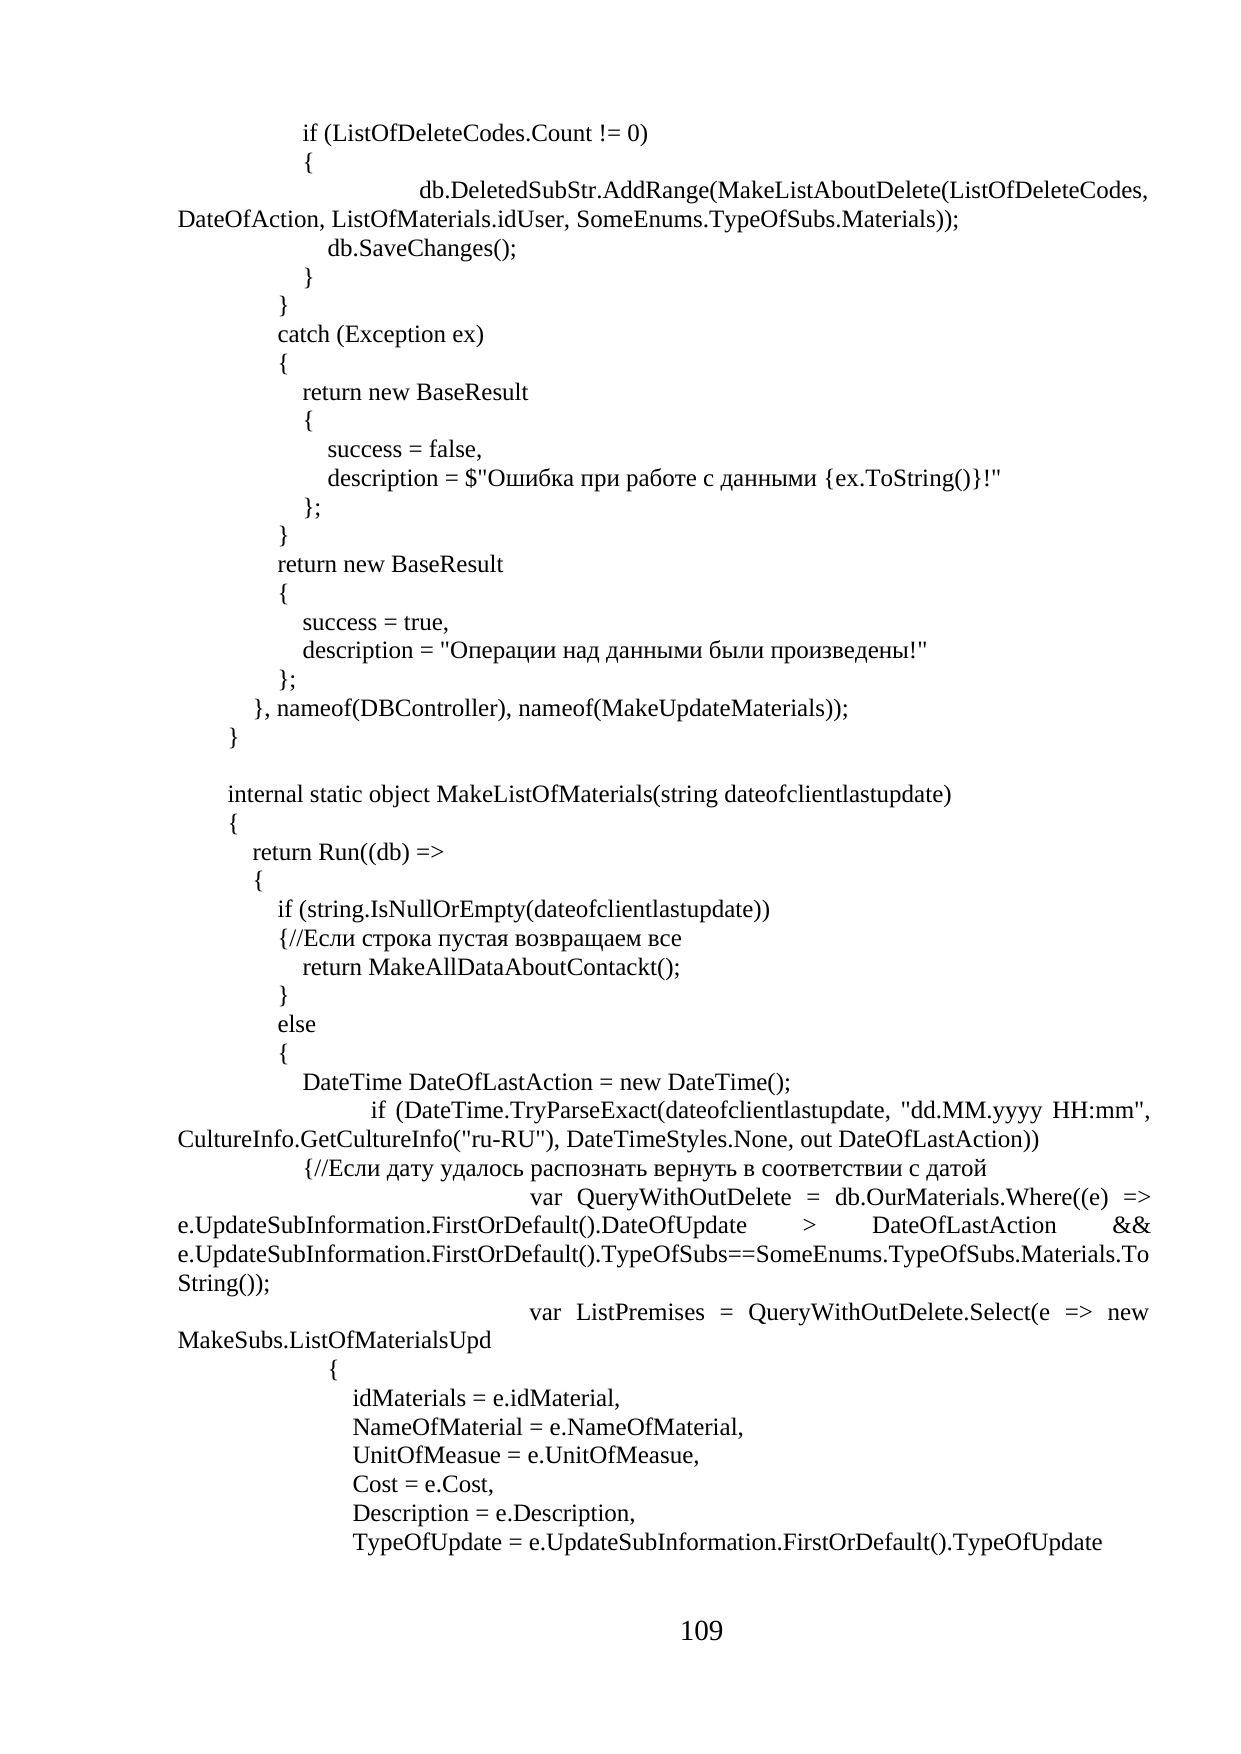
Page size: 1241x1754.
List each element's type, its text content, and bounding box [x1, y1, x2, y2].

text var ListPremises = QueryWithOutDelete.Select(e => new MakeSubs.ListOfMaterialsUpd [177, 1297, 1152, 1354]
text DateTime DateOfLastAction = new DateTime(); [177, 1067, 1152, 1096]
text { [177, 348, 1152, 377]
text return MakeAllDataAboutContackt(); [177, 952, 1152, 981]
text } [177, 291, 1152, 319]
text if (string.IsNullOrEmpty(dateofclientlastupdate)) [177, 894, 1152, 923]
text {//Если дату удалось распознать вернуть в соответствии с датой [177, 1153, 1152, 1182]
text if (ListOfDeleteCodes.Count != 0) [177, 118, 1152, 147]
text NameOfMaterial = e.NameOfMaterial, [177, 1412, 1152, 1441]
text db.SaveChanges(); [177, 233, 1152, 262]
text } [177, 981, 1152, 1009]
text return new BaseResult [177, 377, 1152, 406]
text { [177, 866, 1152, 894]
text }; [177, 492, 1152, 521]
text success = false, [177, 434, 1152, 463]
text {//Если строка пустая возвращаем все [177, 923, 1152, 952]
text internal static object MakeListOfMaterials(string dateofclientlastupdate) [177, 779, 1152, 808]
text idMaterials = e.idMaterial, [177, 1383, 1152, 1412]
text db.DeletedSubStr.AddRange(MakeListAboutDelete(ListOfDeleteCodes, DateOfAction, ListOfMaterials.idUser, SomeEnums.TypeOfSubs.Materials)); [177, 176, 1152, 233]
text } [177, 521, 1152, 549]
text description = "Операции над данными были произведены!" [177, 636, 1152, 664]
text } [177, 262, 1152, 291]
text { [177, 147, 1152, 176]
text Cost = e.Cost, [177, 1469, 1152, 1498]
text catch (Exception ex) [177, 319, 1152, 348]
text description = $"Ошибка при работе с данными {ex.ToString()}!" [177, 463, 1152, 492]
text return Run((db) => [177, 837, 1152, 866]
text { [177, 406, 1152, 434]
text }, nameof(DBController), nameof(MakeUpdateMaterials)); [177, 693, 1152, 722]
text return new BaseResult [177, 549, 1152, 578]
text } [177, 722, 1152, 751]
text else [177, 1009, 1152, 1038]
text success = true, [177, 607, 1152, 636]
text UnitOfMeasue = e.UnitOfMeasue, [177, 1441, 1152, 1469]
text { [177, 578, 1152, 607]
text { [177, 1038, 1152, 1067]
text { [177, 808, 1152, 837]
text var QueryWithOutDelete = db.OurMaterials.Where((e) => e.UpdateSubInformation.FirstOrDefault().DateOfUpdate > DateOfLastAction && e.UpdateSubInformation.FirstOrDefault().TypeOfSubs==SomeEnums.TypeOfSubs.Materials.ToString()); [177, 1182, 1152, 1297]
text TypeOfUpdate = e.UpdateSubInformation.FirstOrDefault().TypeOfUpdate [177, 1527, 1152, 1556]
text }; [177, 664, 1152, 693]
text { [177, 1354, 1152, 1383]
text if (DateTime.TryParseExact(dateofclientlastupdate, "dd.MM.yyyy HH:mm", CultureInfo.GetCultureInfo("ru-RU"), DateTimeStyles.None, out DateOfLastAction)) [177, 1096, 1152, 1153]
text Description = e.Description, [177, 1498, 1152, 1527]
